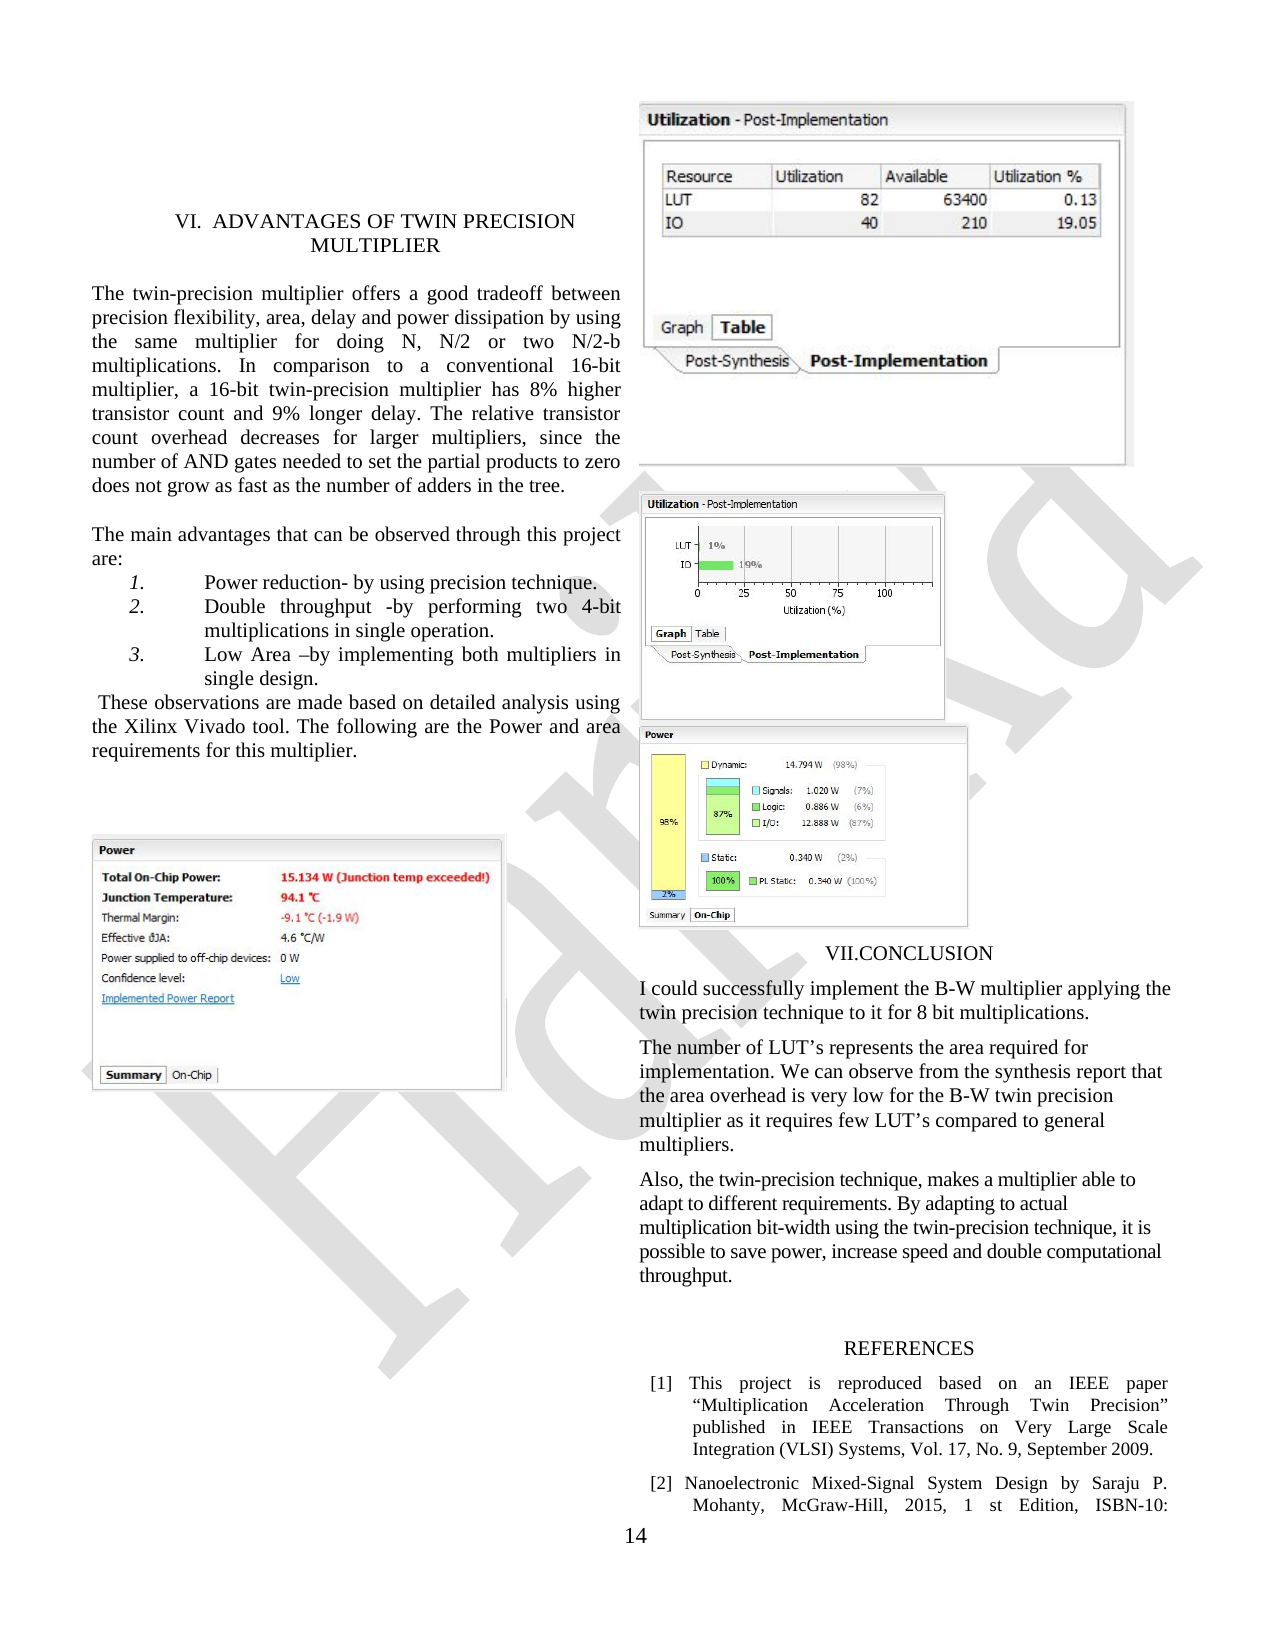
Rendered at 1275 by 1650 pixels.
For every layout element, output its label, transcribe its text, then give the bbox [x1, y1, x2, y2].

list Double throughput -by performing two 4-bit multiplications in single operation. [129, 594, 621, 642]
text The twin-precision multiplier offers a good tradeoff between precision flexibility, area, delay and power dissipation by using the same multiplier for doing N, N/2 or two N/2-b multiplications. In comparison to a conventional 16-bit multiplier, a 16-bit twin-precision multiplier has 8% higher transistor count and 9% longer delay. The relative transistor count overhead decreases for larger multipliers, since the number of AND gates needed to set the partial products to zero does not grow as fast as the number of adders in the tree. [92, 281, 621, 497]
picture [91, 834, 508, 1092]
list Power reduction- by using precision technique. [129, 569, 621, 594]
text These observations are made based on detailed analysis using the Xilinx Vivado tool. The following are the Power and area requirements for this multiplier. [92, 690, 621, 762]
list ADVANTAGES OF TWIN PRECISION MULTIPLIER [129, 209, 621, 257]
picture [639, 491, 970, 930]
text Also, the twin-precision technique, makes a multiplier able to adapt to different requirements. By adapting to actual multiplication bit-width using the twin-precision technique, it is possible to save power, increase speed and double computational throughput. [639, 1167, 1179, 1287]
picture [639, 101, 1135, 467]
text [1] This project is reproduced based on an IEEE paper “Multiplication Acceleration Through Twin Precision” published in IEEE Transactions on Very Large Scale Integration (VLSI) Systems, Vol. 17, No. 9, September 2009. [650, 1372, 1168, 1459]
text REFERENCES [639, 1335, 1179, 1359]
text I could successfully implement the B-W multiplier applying the twin precision technique to it for 8 bit multiplications. [639, 976, 1179, 1024]
list Low Area –by implementing both multipliers in single design. [129, 642, 621, 690]
text VII.CONCLUSION [639, 941, 1179, 965]
text [2] Nanoelectronic Mixed-Signal System Design by Saraju P. Mohanty, McGraw-Hill, 2015, 1 st Edition, ISBN-10: 0071825711, ISBN-13: 978-0071825719. [650, 1472, 1168, 1515]
text The number of LUT’s represents the area required for implementation. We can observe from the synthesis report that the area overhead is very low for the B-W twin precision multiplier as it requires few LUT’s compared to general multipliers. [639, 1035, 1179, 1156]
text The main advantages that can be observed through this project are: [92, 521, 621, 569]
